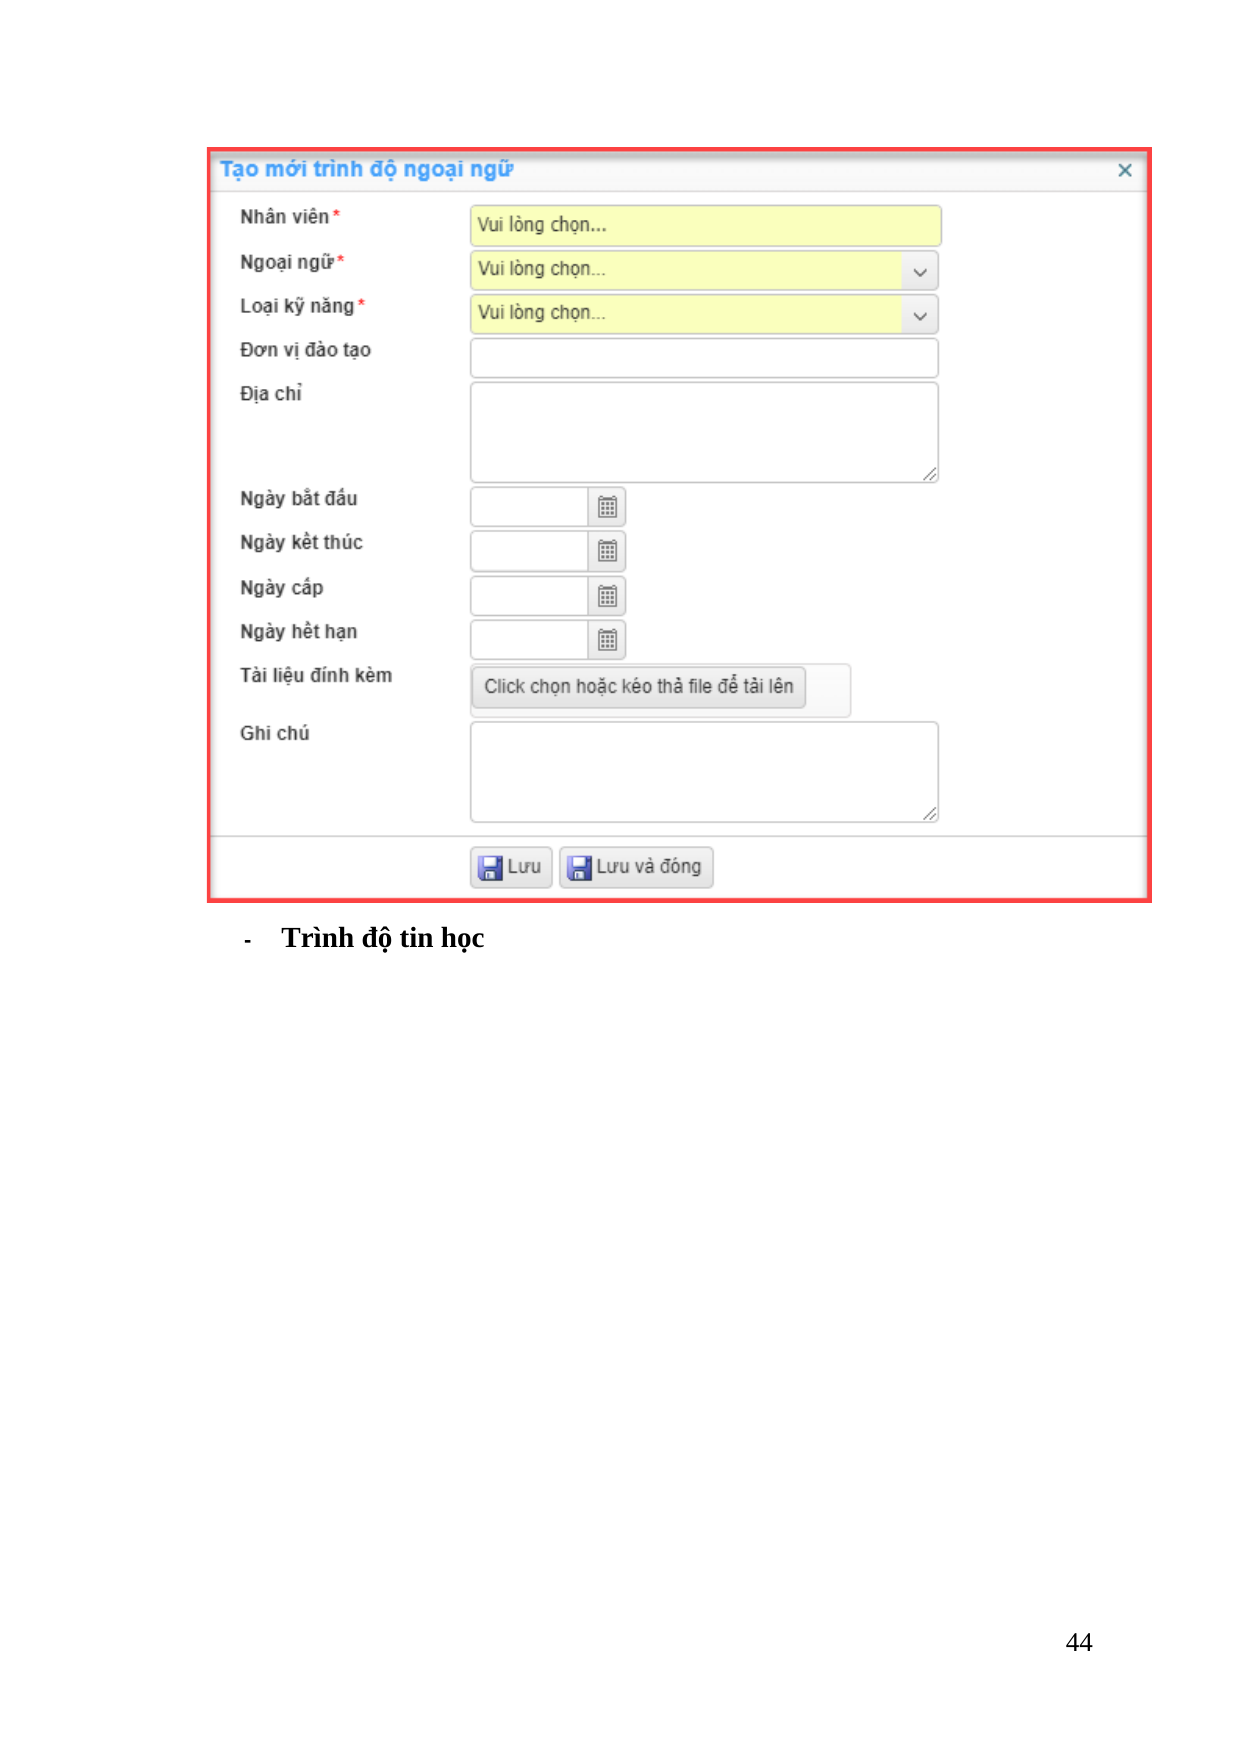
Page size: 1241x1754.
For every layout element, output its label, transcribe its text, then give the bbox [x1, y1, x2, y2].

picture [206, 147, 1152, 903]
list Trình độ tin học [244, 921, 1092, 954]
